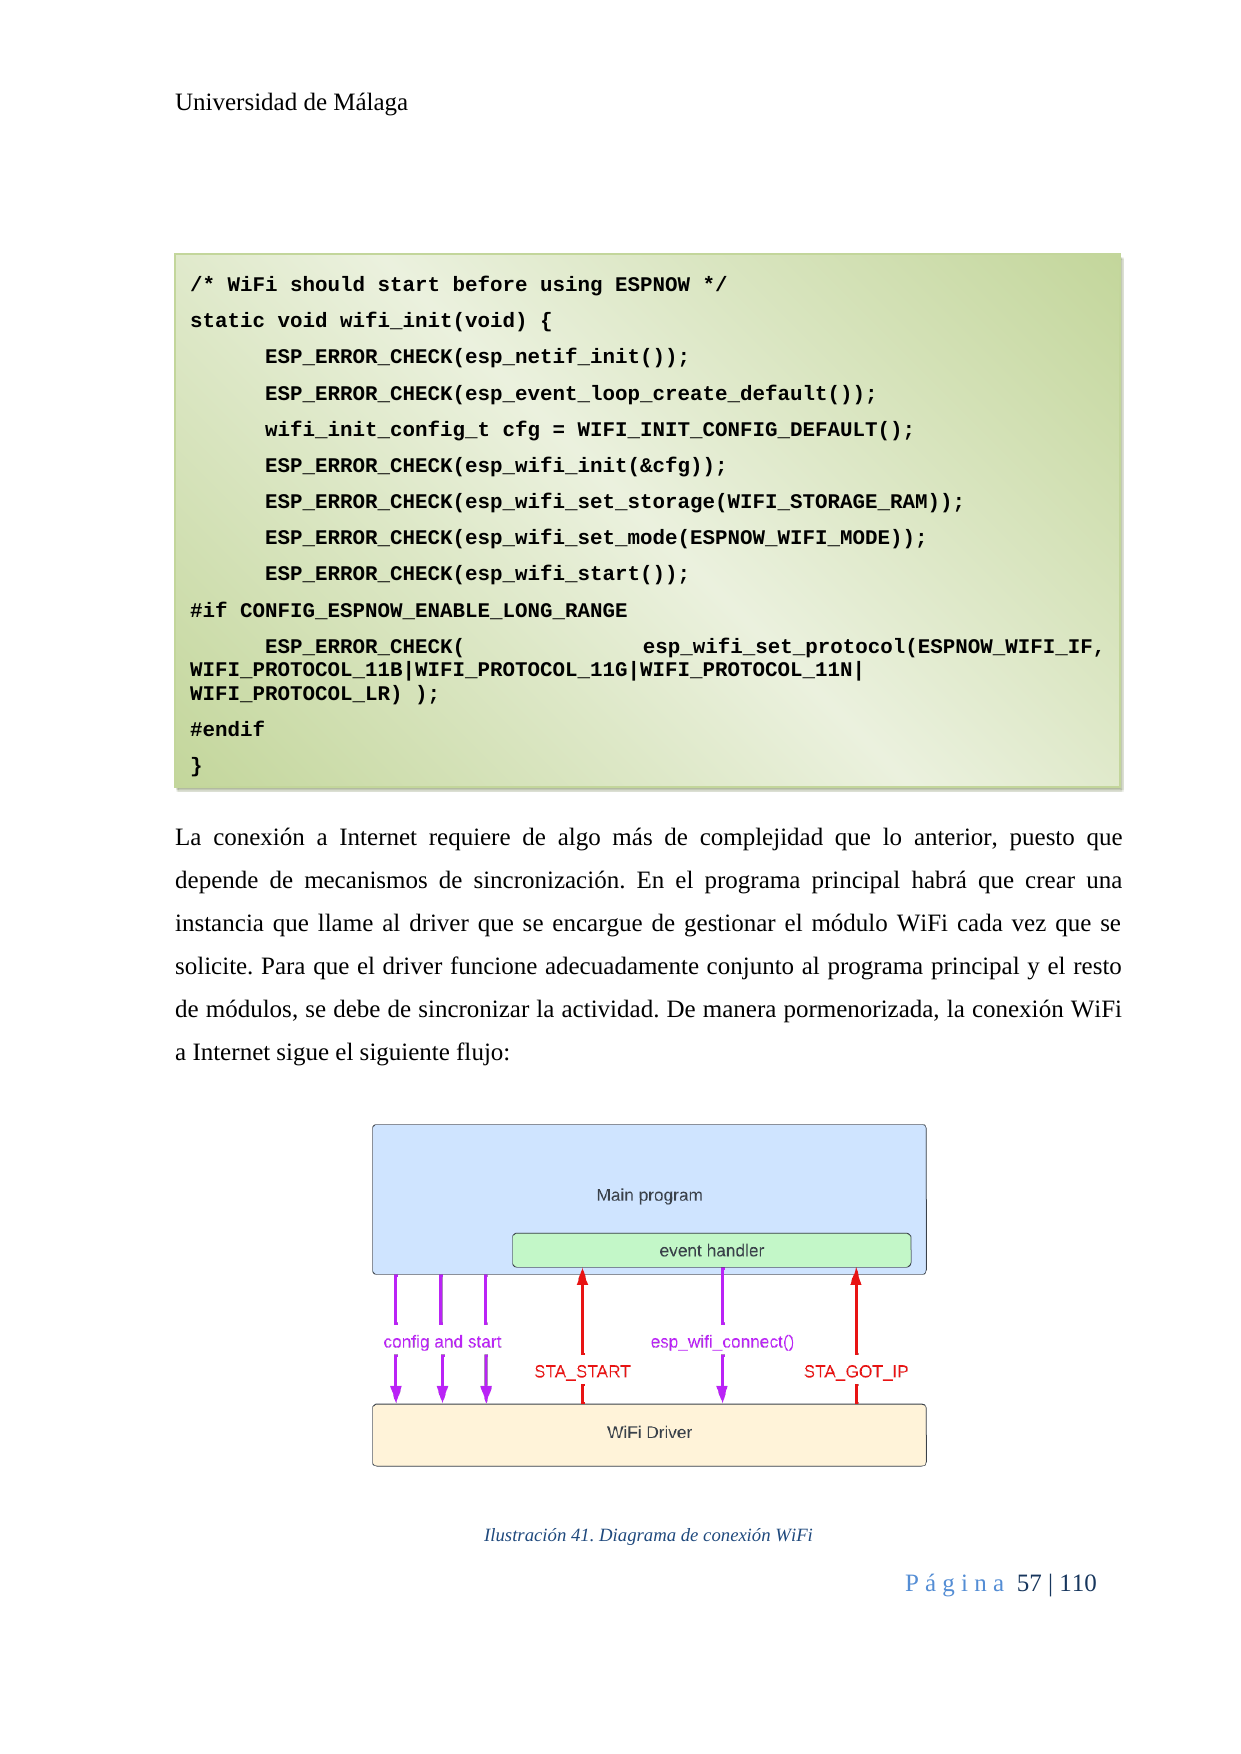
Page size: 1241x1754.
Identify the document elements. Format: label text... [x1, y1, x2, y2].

picture [341, 1093, 957, 1497]
text La conexión a Internet requiere de algo más de complejidad que lo anterior, puesto que depende de mecanismos de sincronización. En el programa principal habrá que crear una instancia que llame al driver que se encargue de gestionar el módulo WiFi cada vez que se solicite. Para que el driver funcione adecuadamente conjunto al programa principal y el resto de módulos, se debe de sincronizar la actividad. De manera pormenorizada, la conexión WiFi a Internet sigue el siguiente flujo: [175, 822, 1123, 1066]
text Ilustración 41. Diagrama de conexión WiFi [175, 1524, 1123, 1546]
